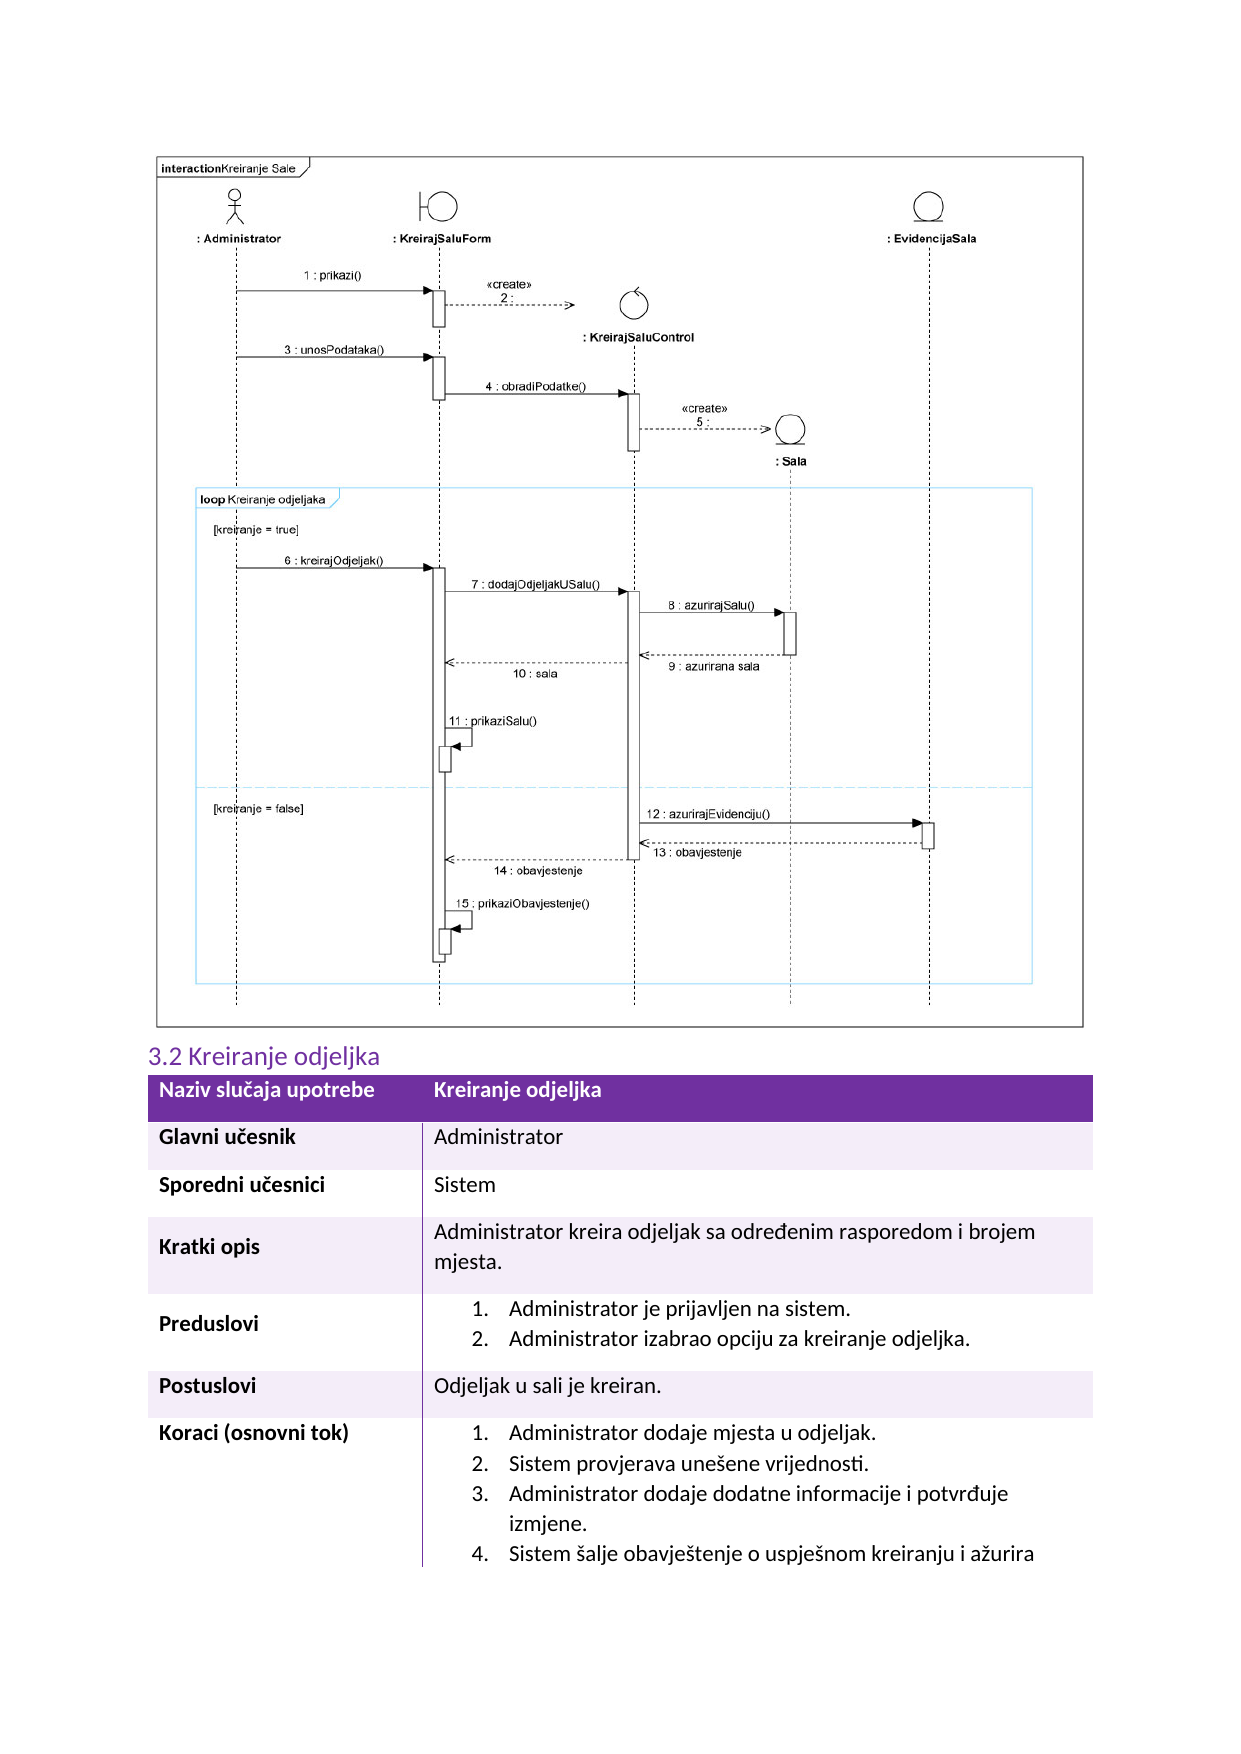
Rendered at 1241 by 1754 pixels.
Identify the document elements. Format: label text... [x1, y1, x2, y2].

picture [147, 147, 1092, 1036]
table_cell Odjeljak u sali je kreiran. [423, 1371, 1093, 1418]
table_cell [423, 1419, 1093, 1567]
table_cell Preduslovi [148, 1294, 422, 1371]
table_cell Glavni učesnik [148, 1123, 422, 1170]
table_cell Sistem [423, 1170, 1093, 1217]
table_cell Postuslovi [148, 1371, 422, 1418]
table_cell Administrator kreira odjeljak sa određenim rasporedom i brojem mjesta. [423, 1217, 1093, 1294]
table_cell Kratki opis [148, 1217, 422, 1294]
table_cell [148, 1419, 422, 1567]
table_header Naziv slučaja upotrebe [148, 1075, 423, 1122]
table_header Kreiranje odjeljka [423, 1075, 1093, 1122]
subtitle 3.2 Kreiranje odjeljka [148, 1039, 1093, 1072]
table_cell Sporedni učesnici [148, 1170, 422, 1217]
table_cell Administrator je prijavljen na sistem. Administrator izabrao opciju za kreiranje odjeljka. [423, 1294, 1093, 1371]
table_cell Administrator [423, 1123, 1093, 1170]
